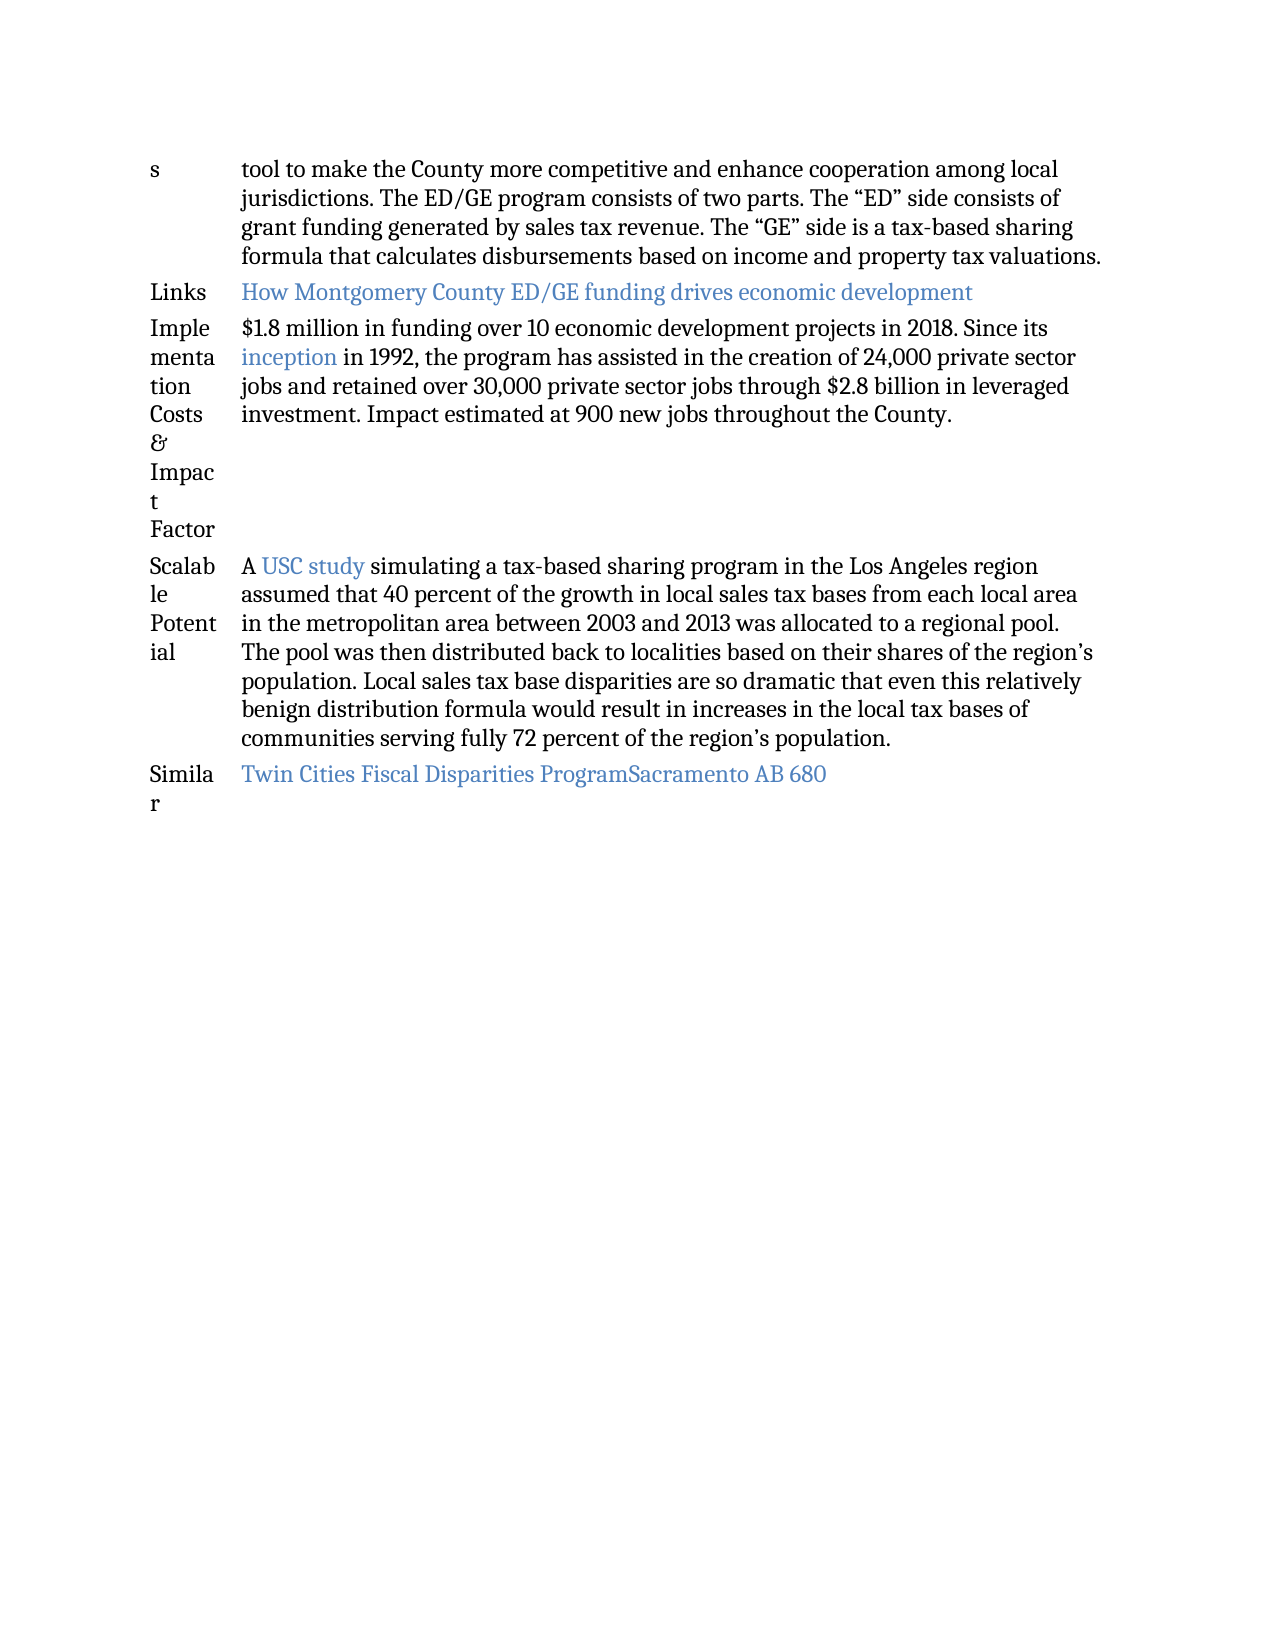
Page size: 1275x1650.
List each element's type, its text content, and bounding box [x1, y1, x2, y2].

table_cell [230, 150, 1114, 274]
table_cell $1.8 million in funding over 10 economic development projects in 2018. Since its inception in 1992, the program has assisted in the creation of 24,000 private sector jobs and retained over 30,000 private sector jobs through $2.8 billion in leveraged investment. Impact estimated at 900 new jobs throughout the County. [230, 310, 1114, 548]
table_cell Links [139, 274, 230, 310]
table_cell Twin Cities Fiscal Disparities ProgramSacramento AB 680 [230, 757, 1114, 822]
table_cell How Montgomery County ED/GE funding drives economic development [230, 274, 1114, 310]
table_cell Similar [139, 757, 230, 822]
table_cell A USC study simulating a tax-based sharing program in the Los Angeles region assumed that 40 percent of the growth in local sales tax bases from each local area in the metropolitan area between 2003 and 2013 was allocated to a regional pool. The pool was then distributed back to localities based on their shares of the region’s population. Local sales tax base disparities are so dramatic that even this relatively benign distribution formula would result in increases in the local tax bases of communities serving fully 72 percent of the region’s population. [230, 548, 1114, 757]
table_cell Details [139, 150, 230, 274]
table_cell Implementation Costs & Impact Factor [139, 310, 230, 548]
table_cell Scalable Potential [139, 548, 230, 757]
